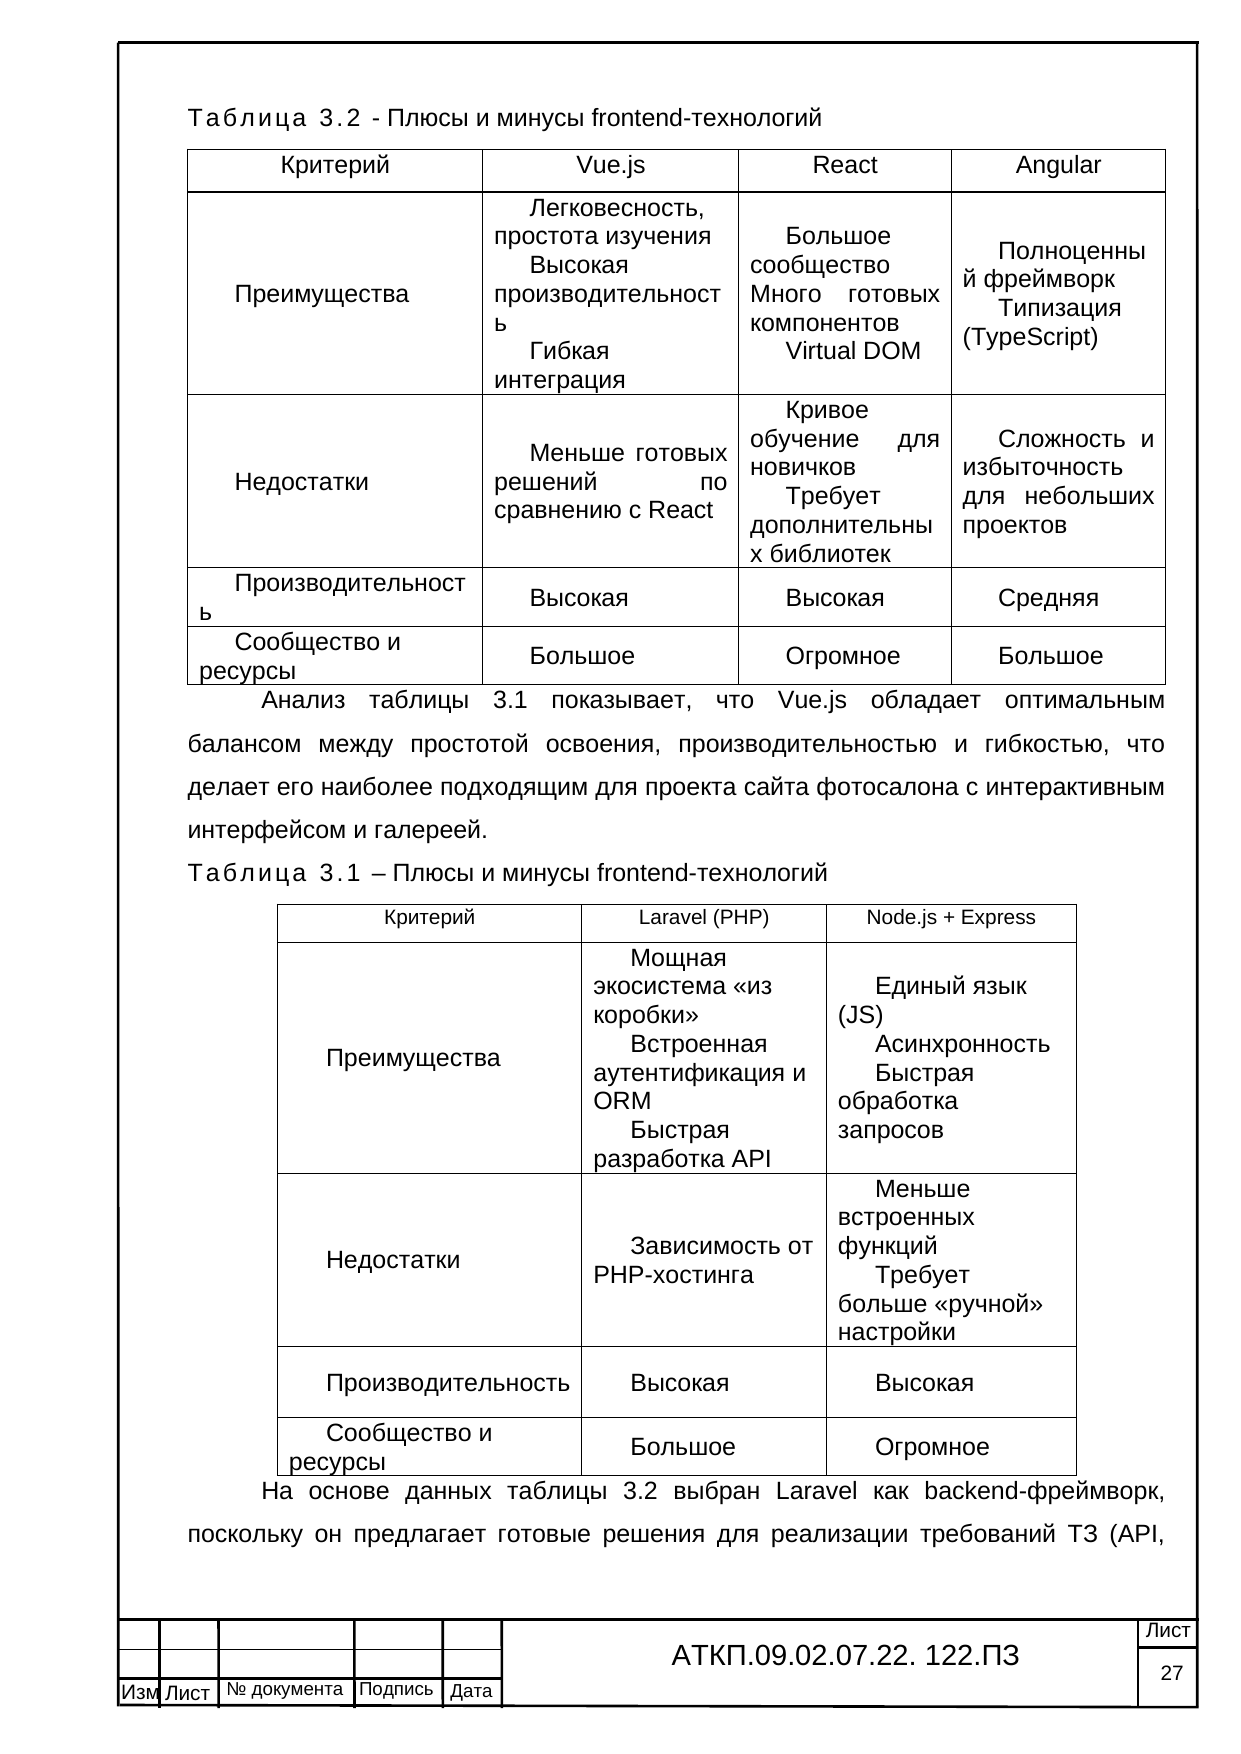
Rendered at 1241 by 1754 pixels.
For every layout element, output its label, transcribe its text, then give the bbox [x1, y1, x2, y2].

table_cell Недостатки [188, 395, 482, 567]
table_cell Преимущества [188, 193, 482, 394]
table_cell Производительность [188, 568, 482, 626]
table_header React [739, 150, 951, 191]
table_header Критерий [188, 150, 482, 191]
table_cell Легковесность, простота изучения Высокая производительность Гибкая интеграция [483, 193, 738, 394]
text Таблица 3.1 – Плюсы и минусы frontend-технологий [187, 858, 1166, 887]
table_header Vue.js [483, 150, 738, 191]
table_cell Кривое обучение для новичков Требует дополнительных библиотек [739, 395, 951, 567]
table_cell Недостатки [278, 1174, 581, 1346]
table_cell Преимущества [278, 943, 581, 1173]
table_header Laravel (PHP) [582, 905, 826, 942]
table_cell Высокая [827, 1347, 1076, 1417]
table_cell Сообщество и ресурсы [188, 627, 482, 684]
table_header Критерий [278, 905, 581, 942]
table_cell Сложность и избыточность для небольших проектов [952, 395, 1165, 567]
table_cell Большое [582, 1418, 826, 1475]
table_cell Высокая [483, 568, 738, 626]
text Анализ таблицы 3.1 показывает, что Vue.js обладает оптимальным балансом между простотой освоения, производительностью и гибкостью, что делает его наиболее подходящим для проекта сайта фотосалона с интерактивным интерфейсом и галереей. [187, 685, 1166, 843]
table_cell Производительность [278, 1347, 581, 1417]
table_cell Сообщество и ресурсы [278, 1418, 581, 1475]
table_cell Большое [952, 627, 1165, 684]
text Таблица 3.2 - Плюсы и минусы frontend-технологий [187, 103, 1166, 132]
table_cell Огромное [827, 1418, 1076, 1475]
table_cell Меньше встроенных функций Требует больше «ручной» настройки [827, 1174, 1076, 1346]
table_cell Мощная экосистема «из коробки» Встроенная аутентификация и ORM Быстрая разработка API [582, 943, 826, 1173]
table_cell Единый язык (JS) Асинхронность Быстрая обработка запросов [827, 943, 1076, 1173]
table_cell Полноценный фреймворк Типизация (TypeScript) [952, 193, 1165, 394]
table_cell Высокая [739, 568, 951, 626]
table_header Angular [952, 150, 1165, 191]
table_cell Огромное [739, 627, 951, 684]
table_cell Высокая [582, 1347, 826, 1417]
table_cell Меньше готовых решений по сравнению с React [483, 395, 738, 567]
table_cell Большое сообщество Много готовых компонентов Virtual DOM [739, 193, 951, 394]
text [187, 1476, 1166, 1548]
table_cell Большое [483, 627, 738, 684]
table_cell Зависимость от PHP-хостинга [582, 1174, 826, 1346]
table_header Node.js + Express [827, 905, 1076, 942]
table_cell Средняя [952, 568, 1165, 626]
